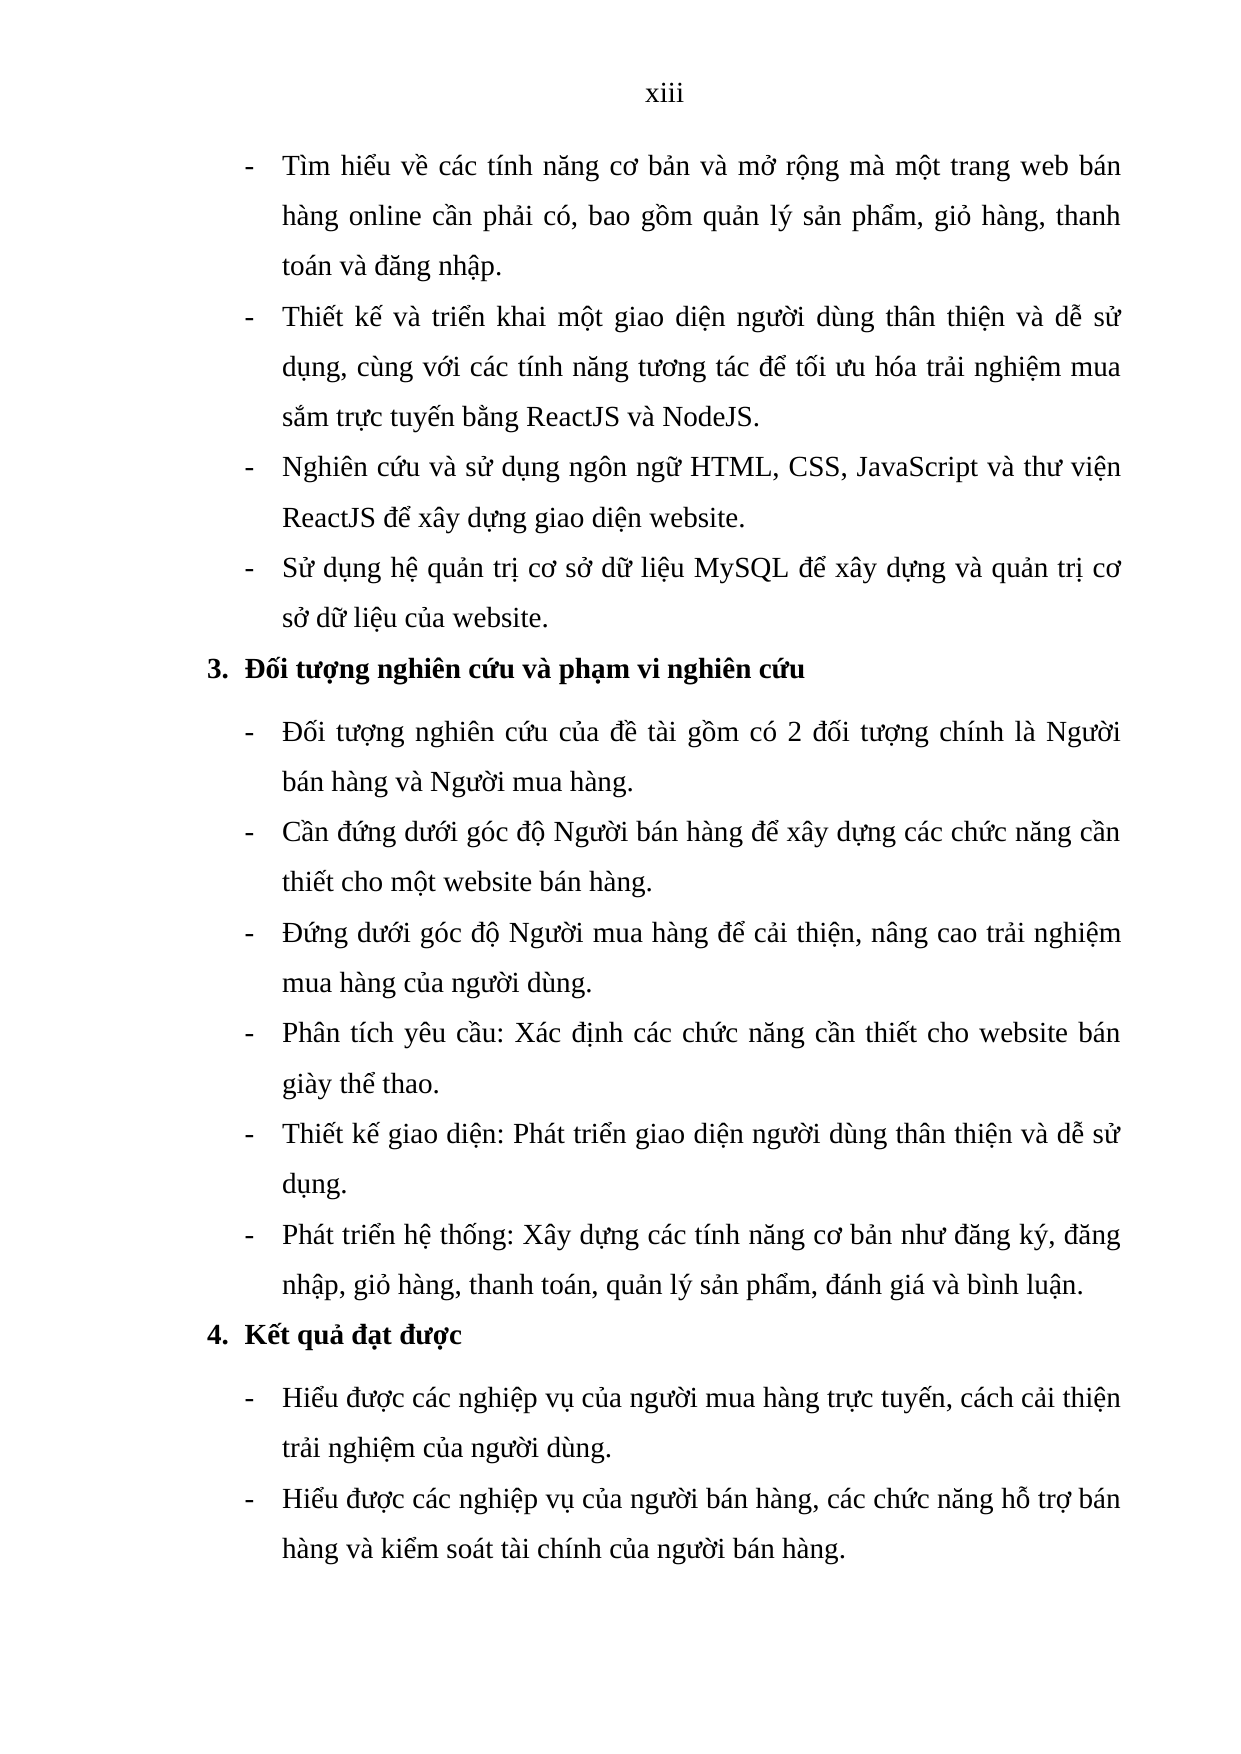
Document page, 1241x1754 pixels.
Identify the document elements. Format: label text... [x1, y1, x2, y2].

list Đứng dưới góc độ Người mua hàng để cải thiện, nâng cao trải nghiệm mua hàng của người dùng. [244, 915, 1122, 999]
list Thiết kế giao diện: Phát triển giao diện người dùng thân thiện và dễ sử dụng. [244, 1116, 1122, 1200]
list Cần đứng dưới góc độ Người bán hàng để xây dựng các chức năng cần thiết cho một website bán hàng. [244, 814, 1122, 898]
list Hiểu được các nghiệp vụ của người mua hàng trực tuyến, cách cải thiện trải nghiệm của người dùng. [244, 1380, 1122, 1464]
text Kết quả đạt được [207, 1317, 1122, 1351]
list Sử dụng hệ quản trị cơ sở dữ liệu MySQL để xây dựng và quản trị cơ sở dữ liệu của website. [244, 550, 1122, 634]
text Đối tượng nghiên cứu và phạm vi nghiên cứu [207, 651, 1122, 684]
list Đối tượng nghiên cứu của đề tài gồm có 2 đối tượng chính là Người bán hàng và Người mua hàng. [244, 714, 1122, 797]
list Tìm hiểu về các tính năng cơ bản và mở rộng mà một trang web bán hàng online cần phải có, bao gồm quản lý sản phẩm, giỏ hàng, thanh toán và đăng nhập. [244, 148, 1122, 282]
list Phát triển hệ thống: Xây dựng các tính năng cơ bản như đăng ký, đăng nhập, giỏ hàng, thanh toán, quản lý sản phẩm, đánh giá và bình luận. [244, 1217, 1122, 1301]
list Thiết kế và triển khai một giao diện người dùng thân thiện và dễ sử dụng, cùng với các tính năng tương tác để tối ưu hóa trải nghiệm mua sắm trực tuyến bằng ReactJS và NodeJS. [244, 299, 1122, 433]
list Phân tích yêu cầu: Xác định các chức năng cần thiết cho website bán giày thể thao. [244, 1016, 1122, 1099]
list Hiểu được các nghiệp vụ của người bán hàng, các chức năng hỗ trợ bán hàng và kiểm soát tài chính của người bán hàng. [244, 1481, 1122, 1565]
list Nghiên cứu và sử dụng ngôn ngữ HTML, CSS, JavaScript và thư viện ReactJS để xây dựng giao diện website. [244, 449, 1122, 533]
